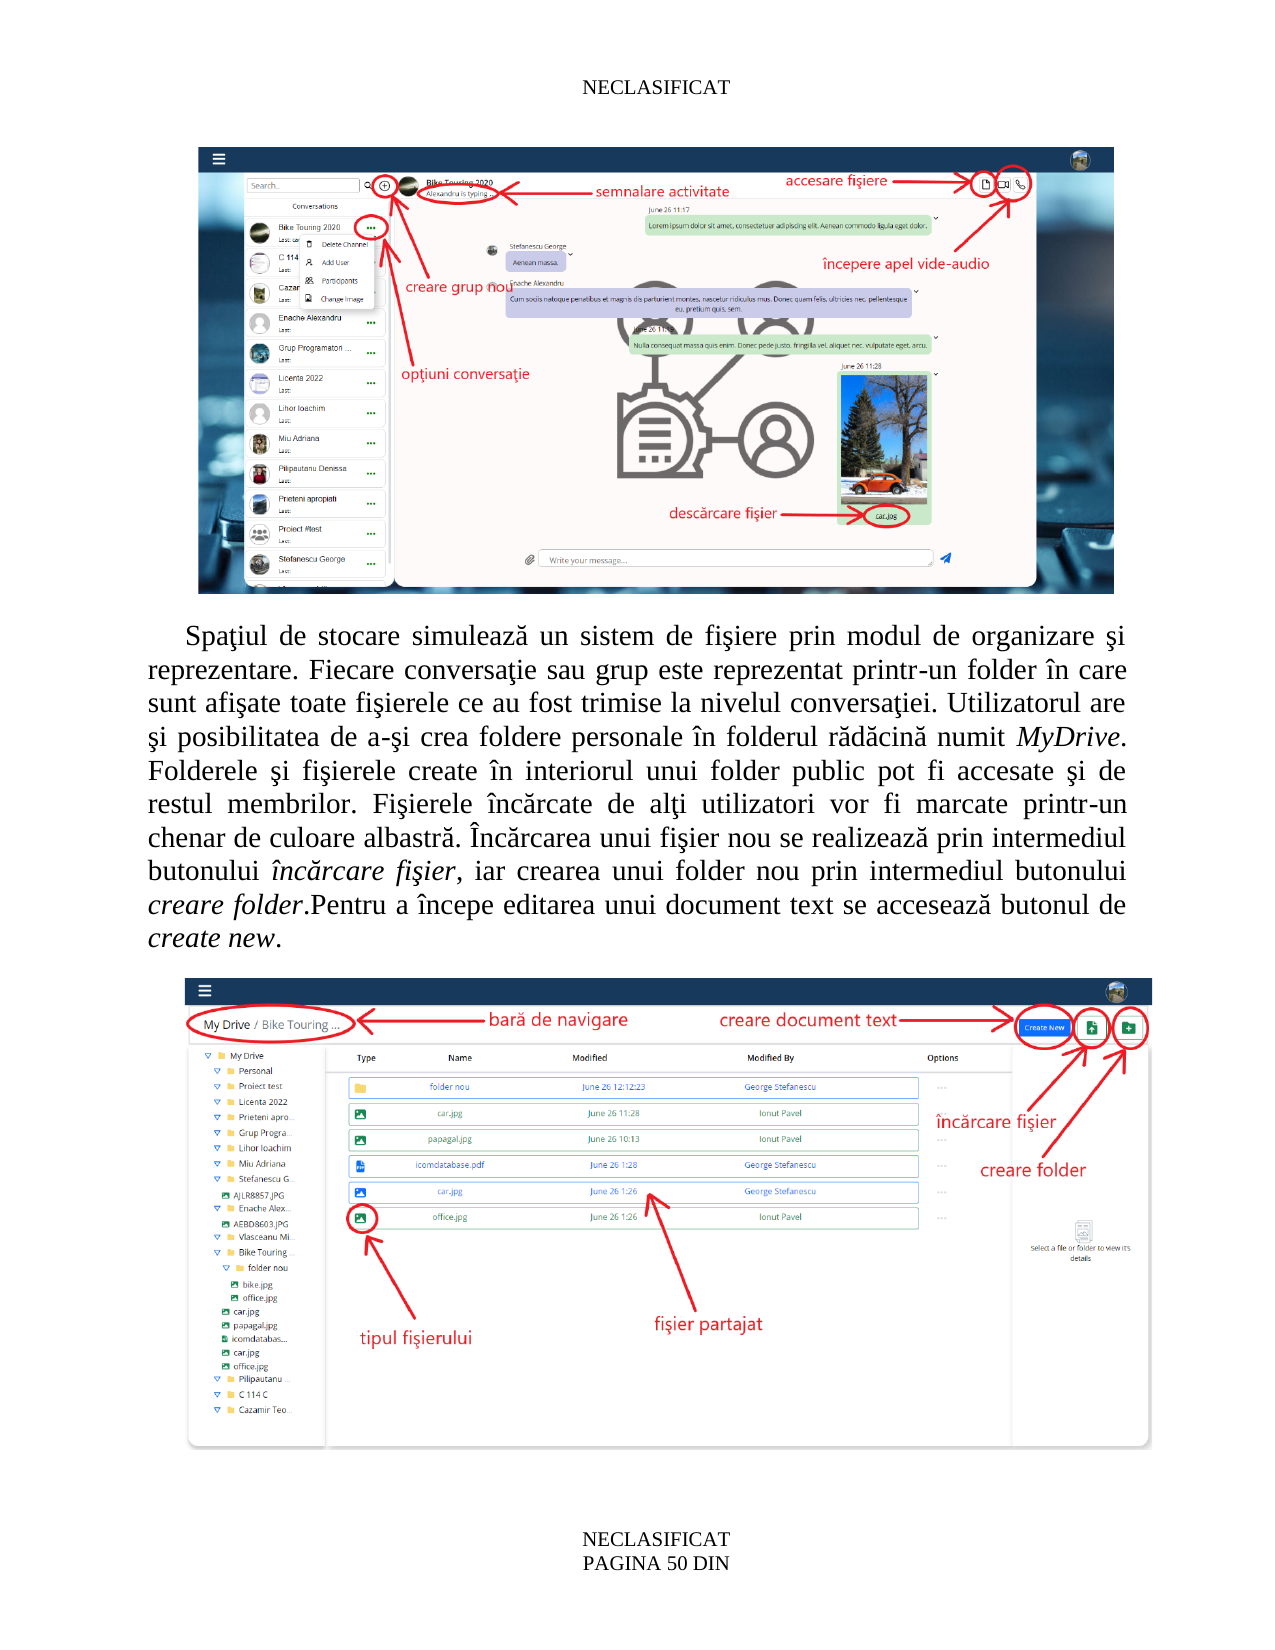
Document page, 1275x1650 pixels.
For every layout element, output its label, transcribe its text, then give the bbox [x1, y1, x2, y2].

picture [184, 978, 1153, 1450]
text Spaţiul de stocare simulează un sistem de fişiere prin modul de organizare şi reprezentare. Fiecare conversaţie sau grup este reprezentat printr-un folder în care sunt afişate toate fişierele ce au fost trimise la nivelul conversaţiei. Utilizatorul are şi posibilitatea de a-şi crea foldere personale în folderul rădăcină numit MyDrive. Folderele şi fişierele create în interiorul unui folder public pot fi accesate şi de restul membrilor. Fişierele încărcate de alţi utilizatori vor fi marcate printr-un chenar de culoare albastră. Încărcarea unui fişier nou se realizează prin intermediul butonului încărcare fişier, iar crearea unui folder nou prin intermediul butonului creare folder.Pentru a începe editarea unui document text se accesează butonul de create new. [148, 618, 1127, 954]
picture [198, 147, 1114, 594]
